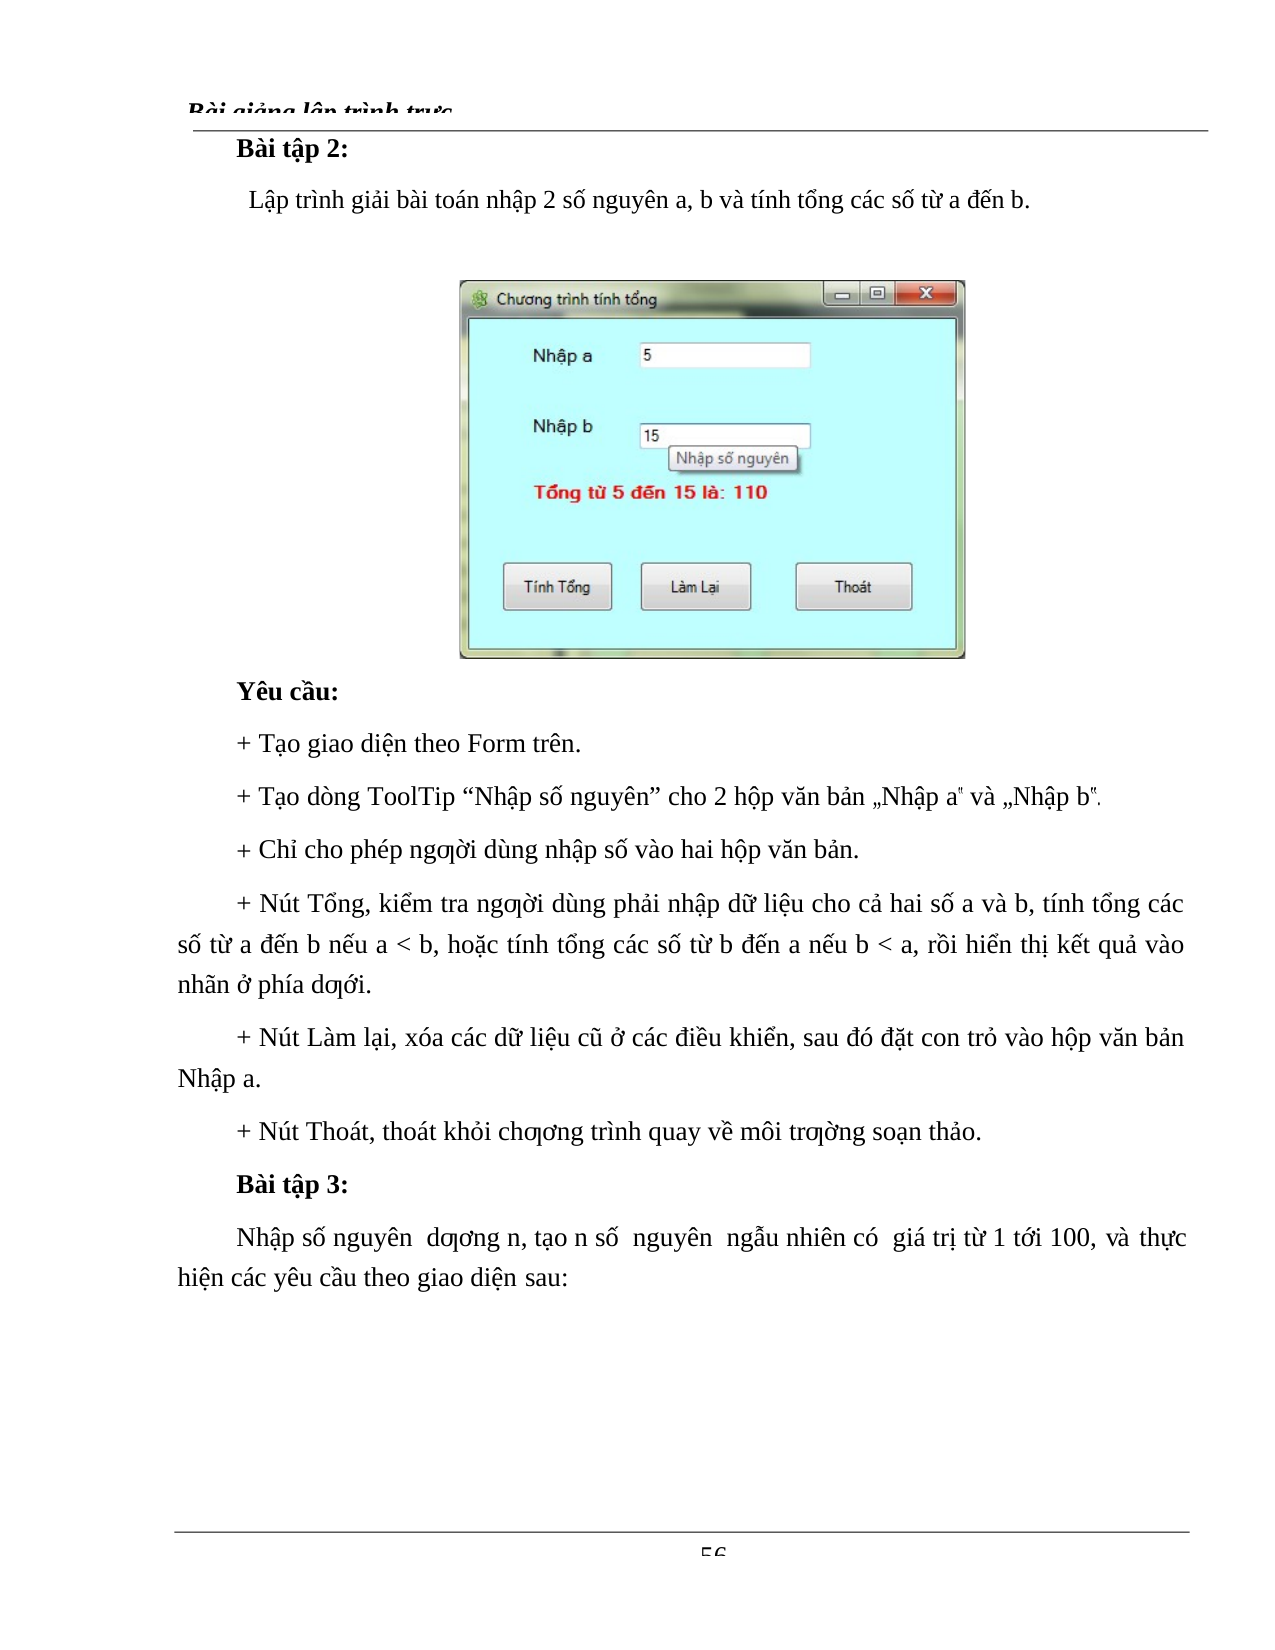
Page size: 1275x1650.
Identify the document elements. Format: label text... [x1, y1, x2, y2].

text Lập trình giải bài toán nhập 2 số nguyên a, b và tính tổng các số từ a đến b. [248, 184, 1239, 214]
subtitle Bài tập 2: [236, 132, 1239, 163]
subtitle Bài tập 3: [236, 1168, 1239, 1199]
text Nhập số nguyên dƣơng n, tạo n số nguyên ngẫu nhiên có giá trị từ 1 tới 100, và thực hiện các yêu cầu theo giao diện sau: [177, 1221, 1187, 1292]
text + Nút Thoát, thoát khỏi chƣơng trình quay về môi trƣờng soạn thảo. [236, 1115, 1239, 1146]
text + Tạo dòng ToolTip “Nhập số nguyên” cho 2 hộp văn bản „Nhập a‟ và „Nhập b‟. [236, 780, 1239, 812]
text + Nút Làm lại, xóa các dữ liệu cũ ở các điều khiển, sau đó đặt con trỏ vào hộp văn bản Nhập a. [177, 1021, 1187, 1093]
text + Nút Tổng, kiểm tra ngƣời dùng phải nhập dữ liệu cho cả hai số a và b, tính tổng các số từ a đến b nếu a < b, hoặc tính tổng các số từ b đến a nếu b < a, rồi hiển thị kết quả vào nhãn ở phía dƣới. [177, 887, 1187, 999]
text + Tạo giao diện theo Form trên. [236, 727, 1239, 758]
subtitle Yêu cầu: [236, 675, 1239, 706]
picture [459, 280, 966, 659]
text + Chỉ cho phép ngƣời dùng nhập số vào hai hộp văn bản. [236, 833, 1239, 866]
